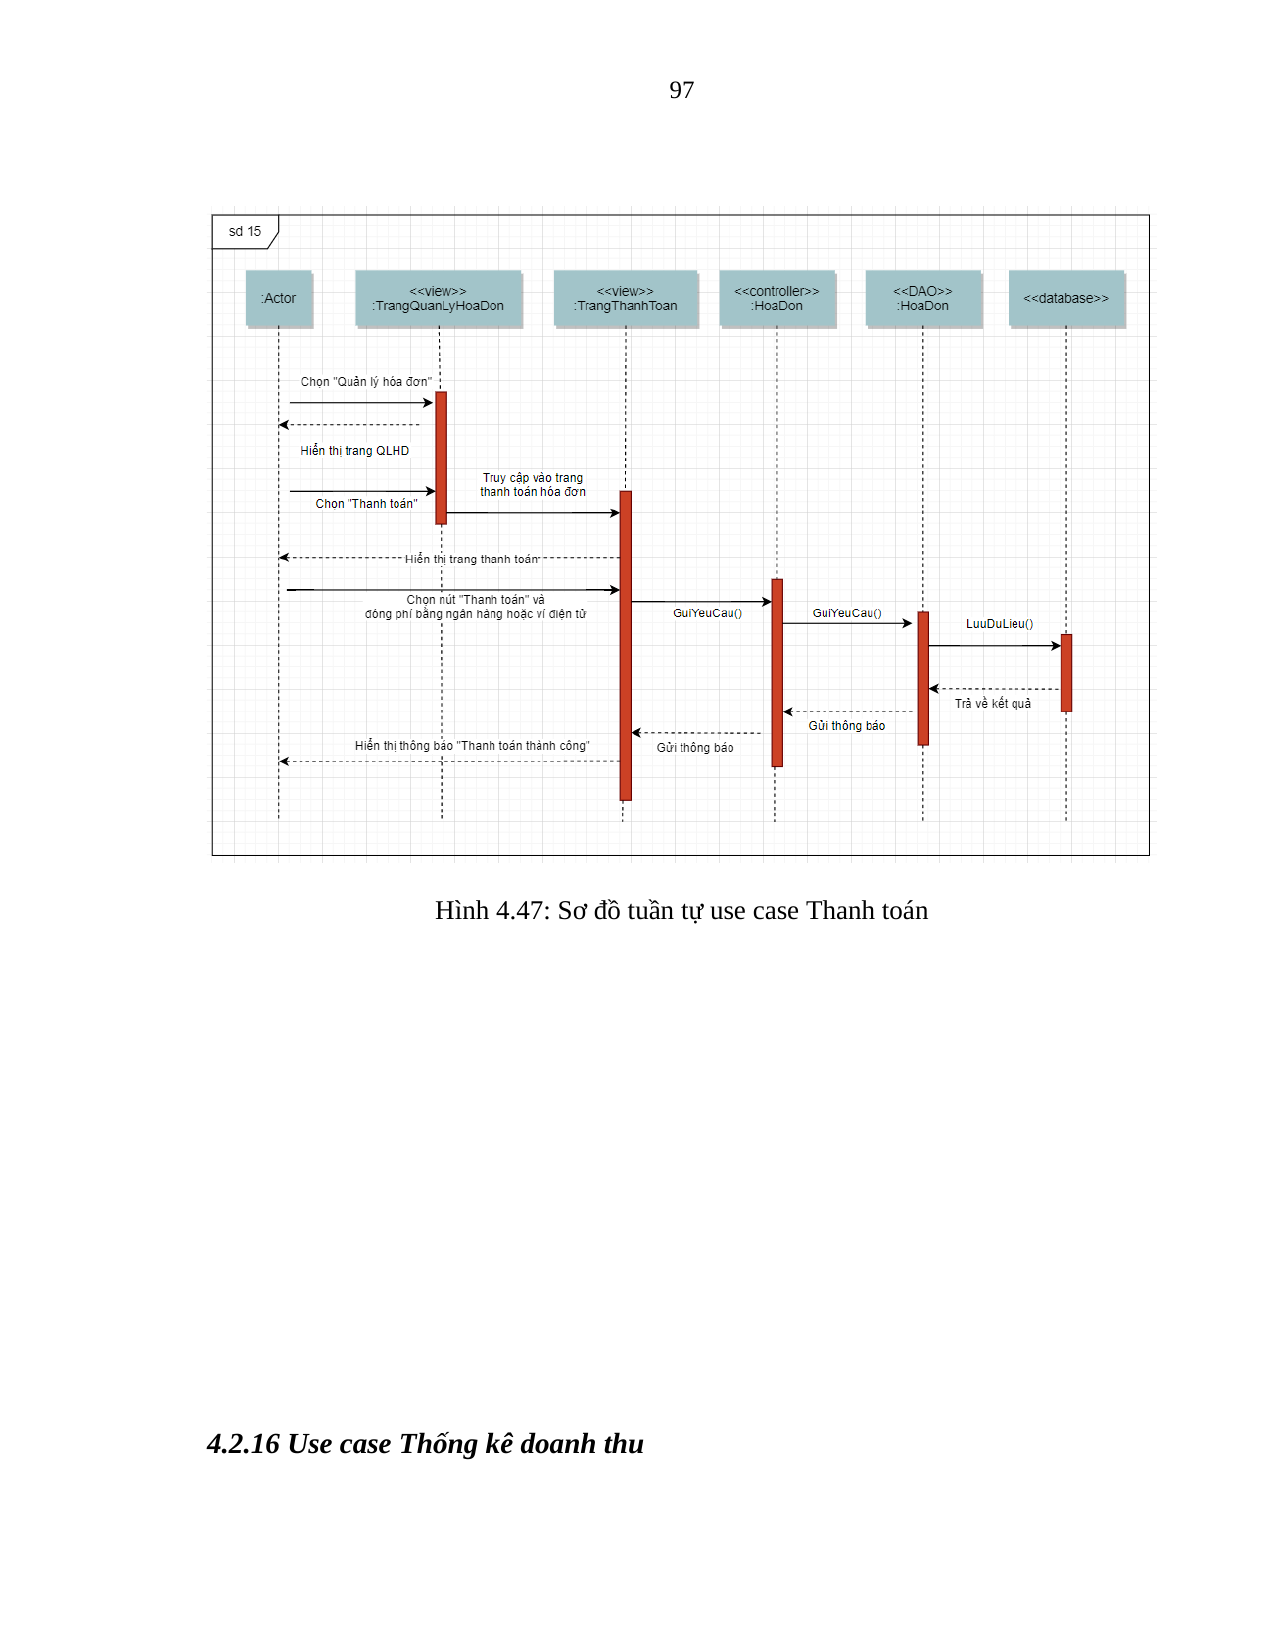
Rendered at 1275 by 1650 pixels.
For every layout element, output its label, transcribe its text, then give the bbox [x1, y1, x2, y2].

picture [206, 206, 1157, 863]
text Hình 4.47: Sơ đồ tuần tự use case Thanh toán [207, 894, 1157, 925]
text 4.2.16 Use case Thống kê doanh thu [207, 1426, 1157, 1460]
